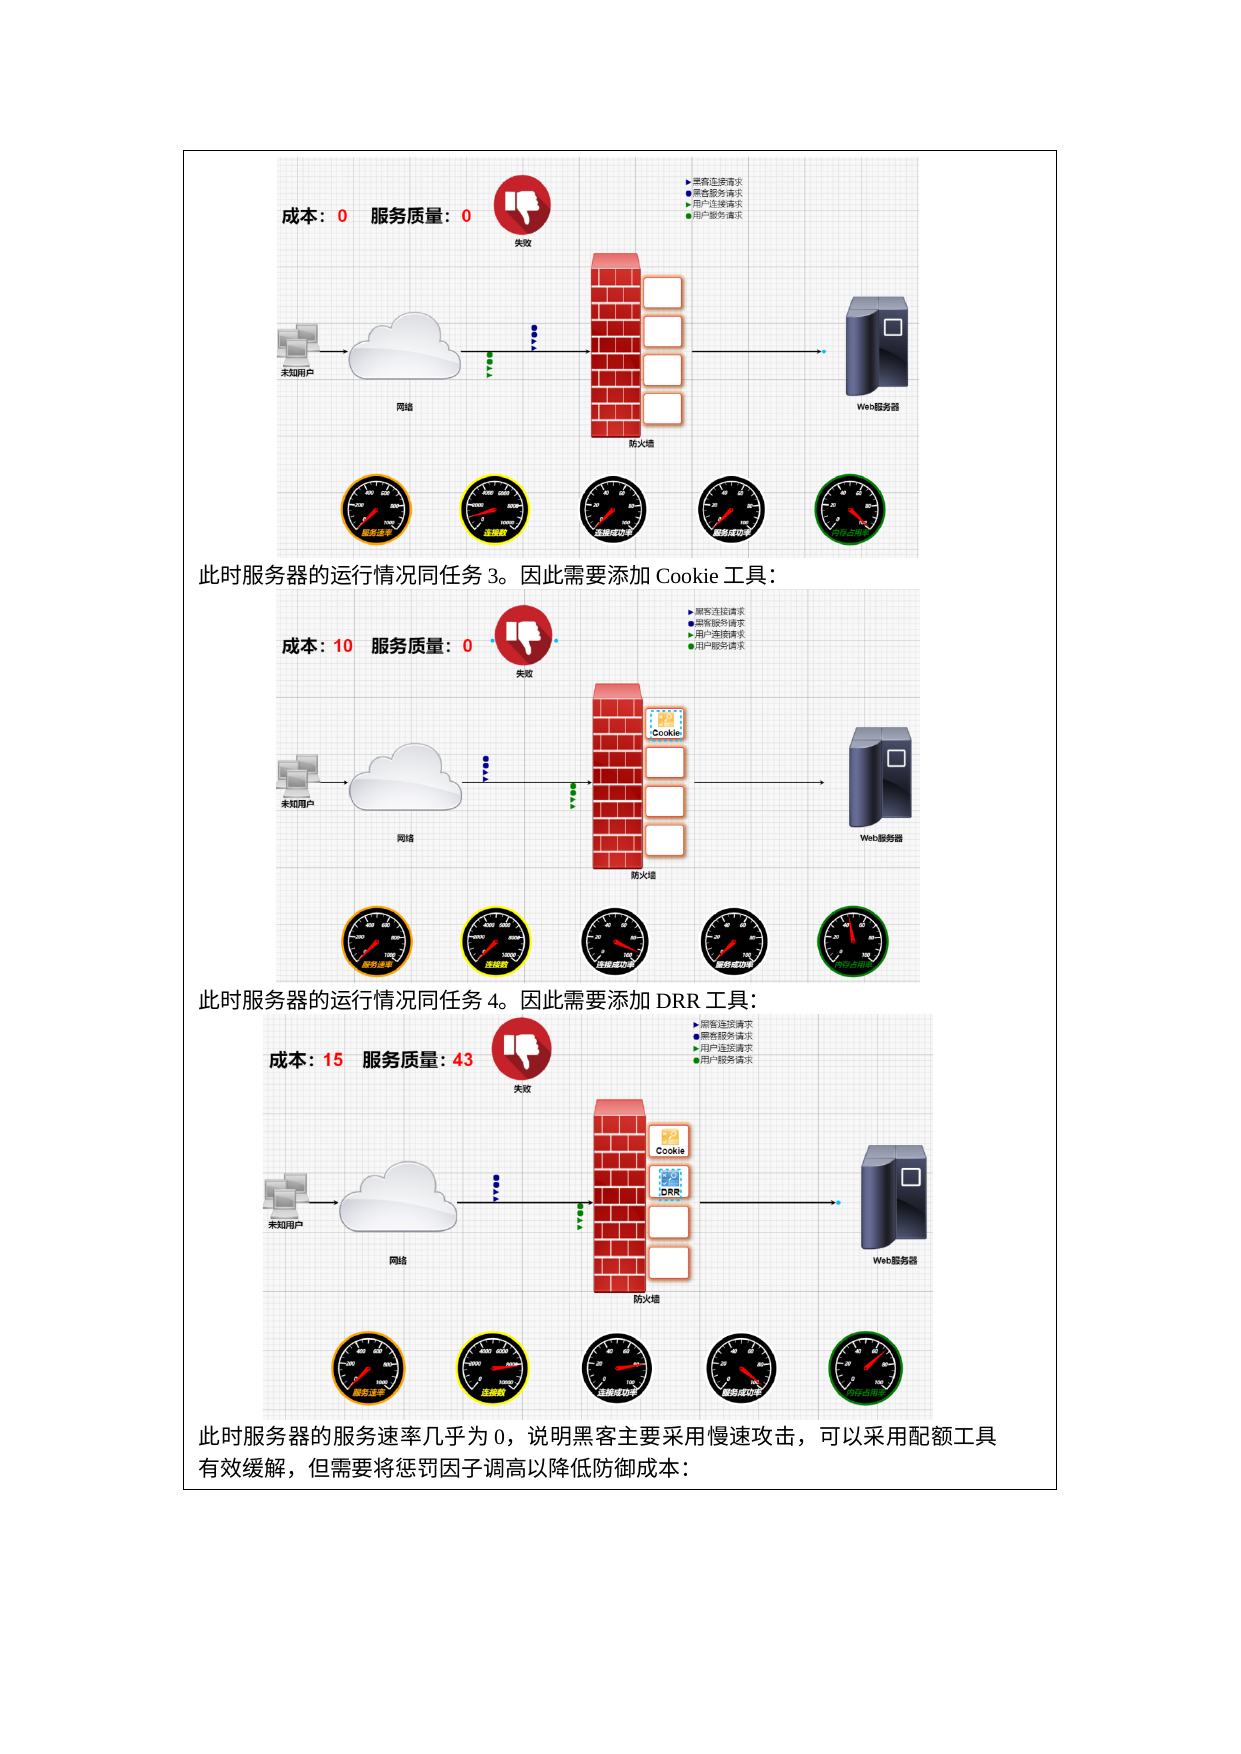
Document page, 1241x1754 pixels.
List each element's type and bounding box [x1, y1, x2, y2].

picture [276, 589, 920, 983]
table_cell [184, 151, 1056, 1489]
picture [276, 157, 919, 558]
picture [262, 1014, 934, 1420]
